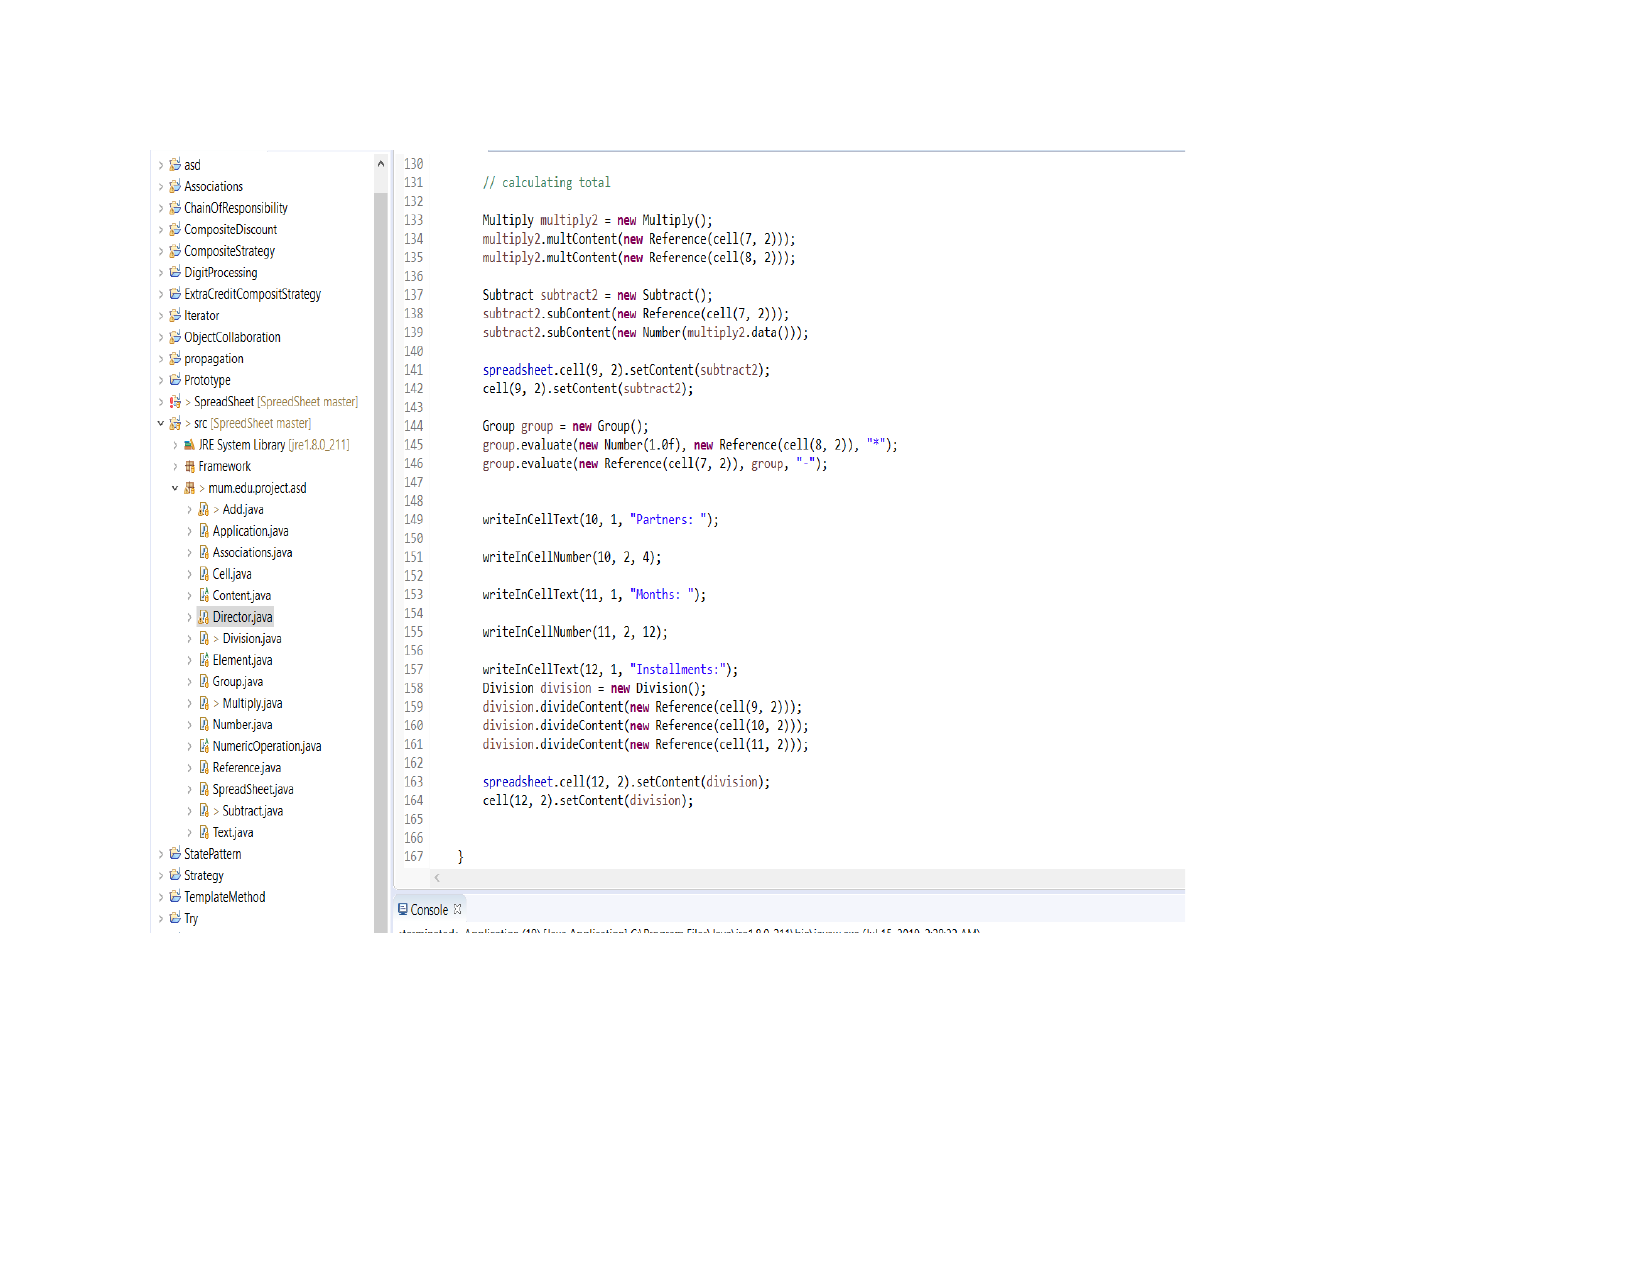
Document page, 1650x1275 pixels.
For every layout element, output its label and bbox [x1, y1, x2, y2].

picture [150, 150, 1185, 933]
